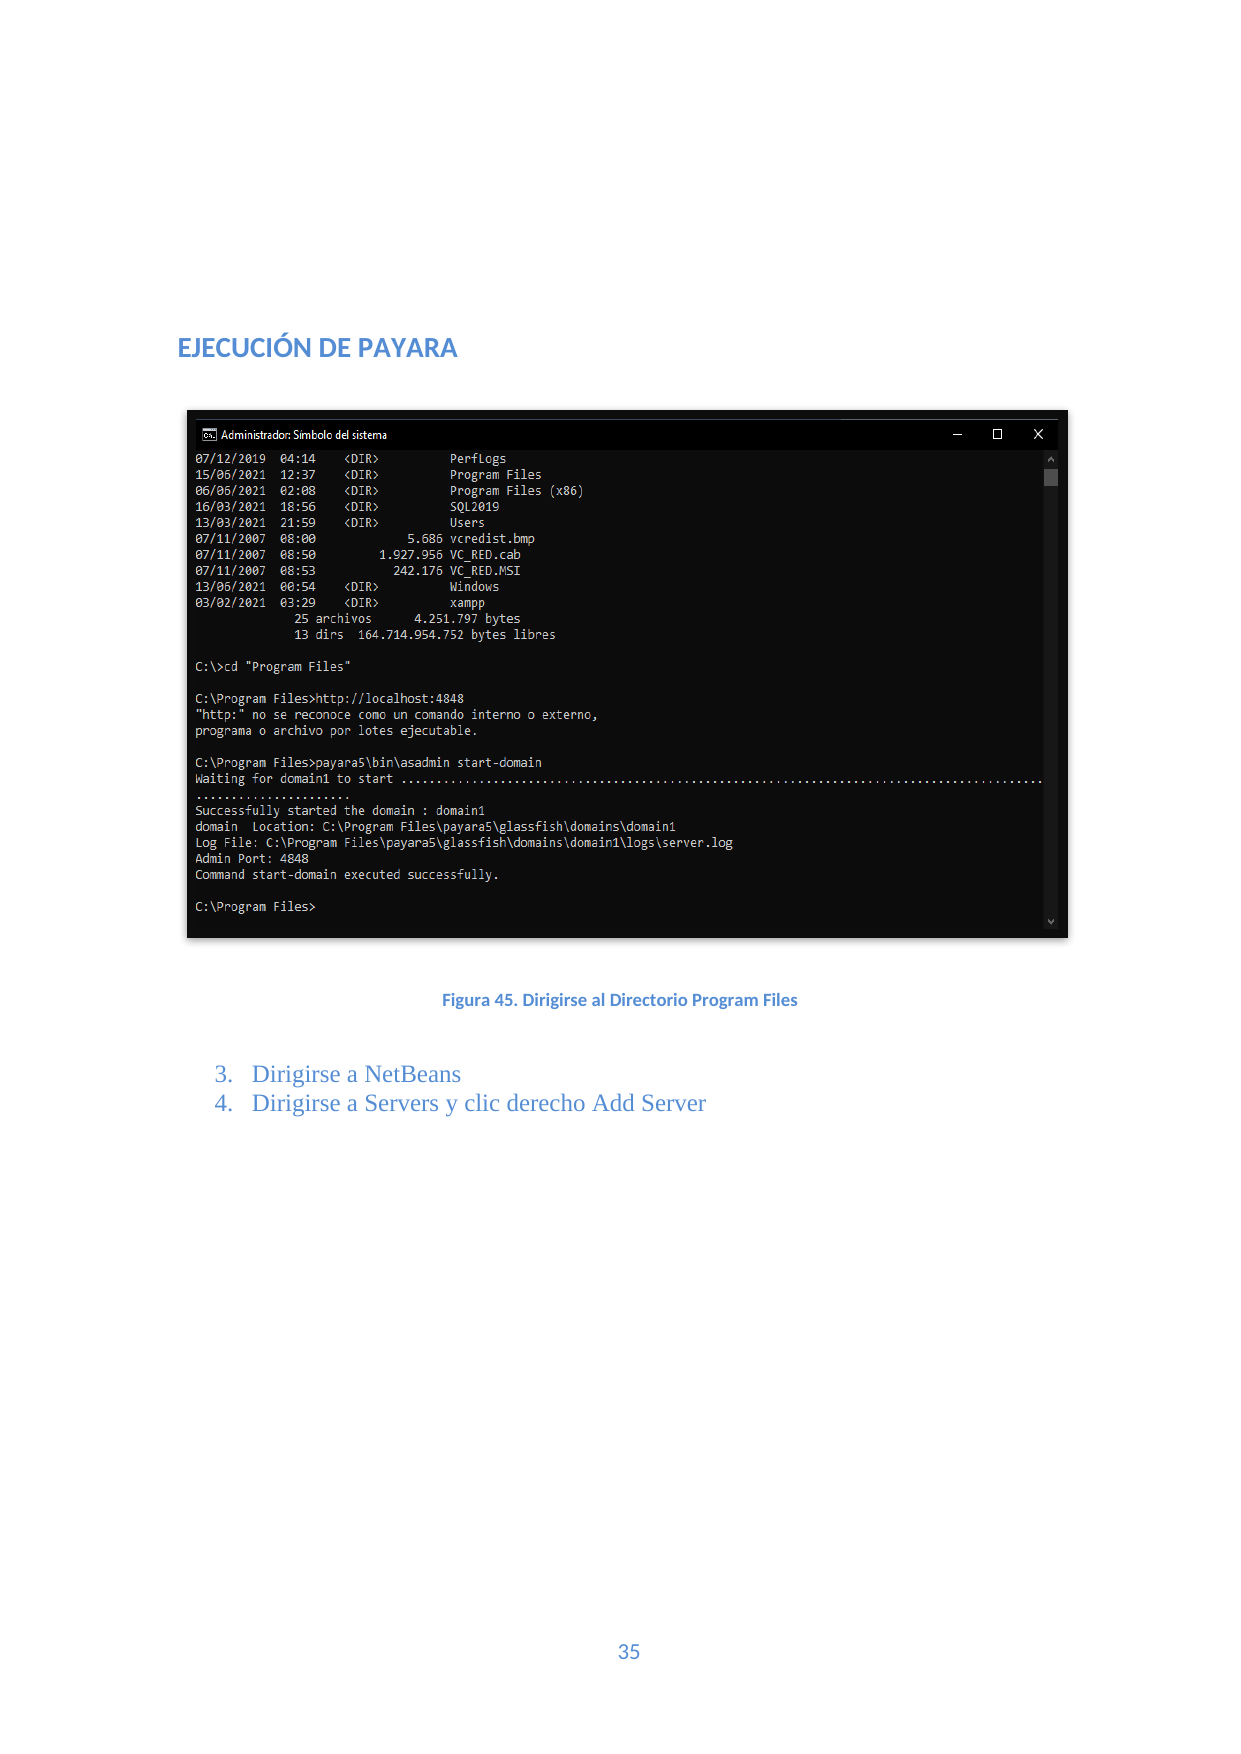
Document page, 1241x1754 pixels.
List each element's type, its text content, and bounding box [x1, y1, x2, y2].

text EJECUCIÓN DE PAYARA [177, 329, 1063, 365]
list Dirigirse a Servers y clic derecho Add Server [214, 1088, 1063, 1116]
text Figura 45. Dirigirse al Directorio Program Files [177, 988, 1063, 1011]
list Dirigirse a NetBeans [214, 1059, 1063, 1088]
picture [196, 419, 1058, 929]
